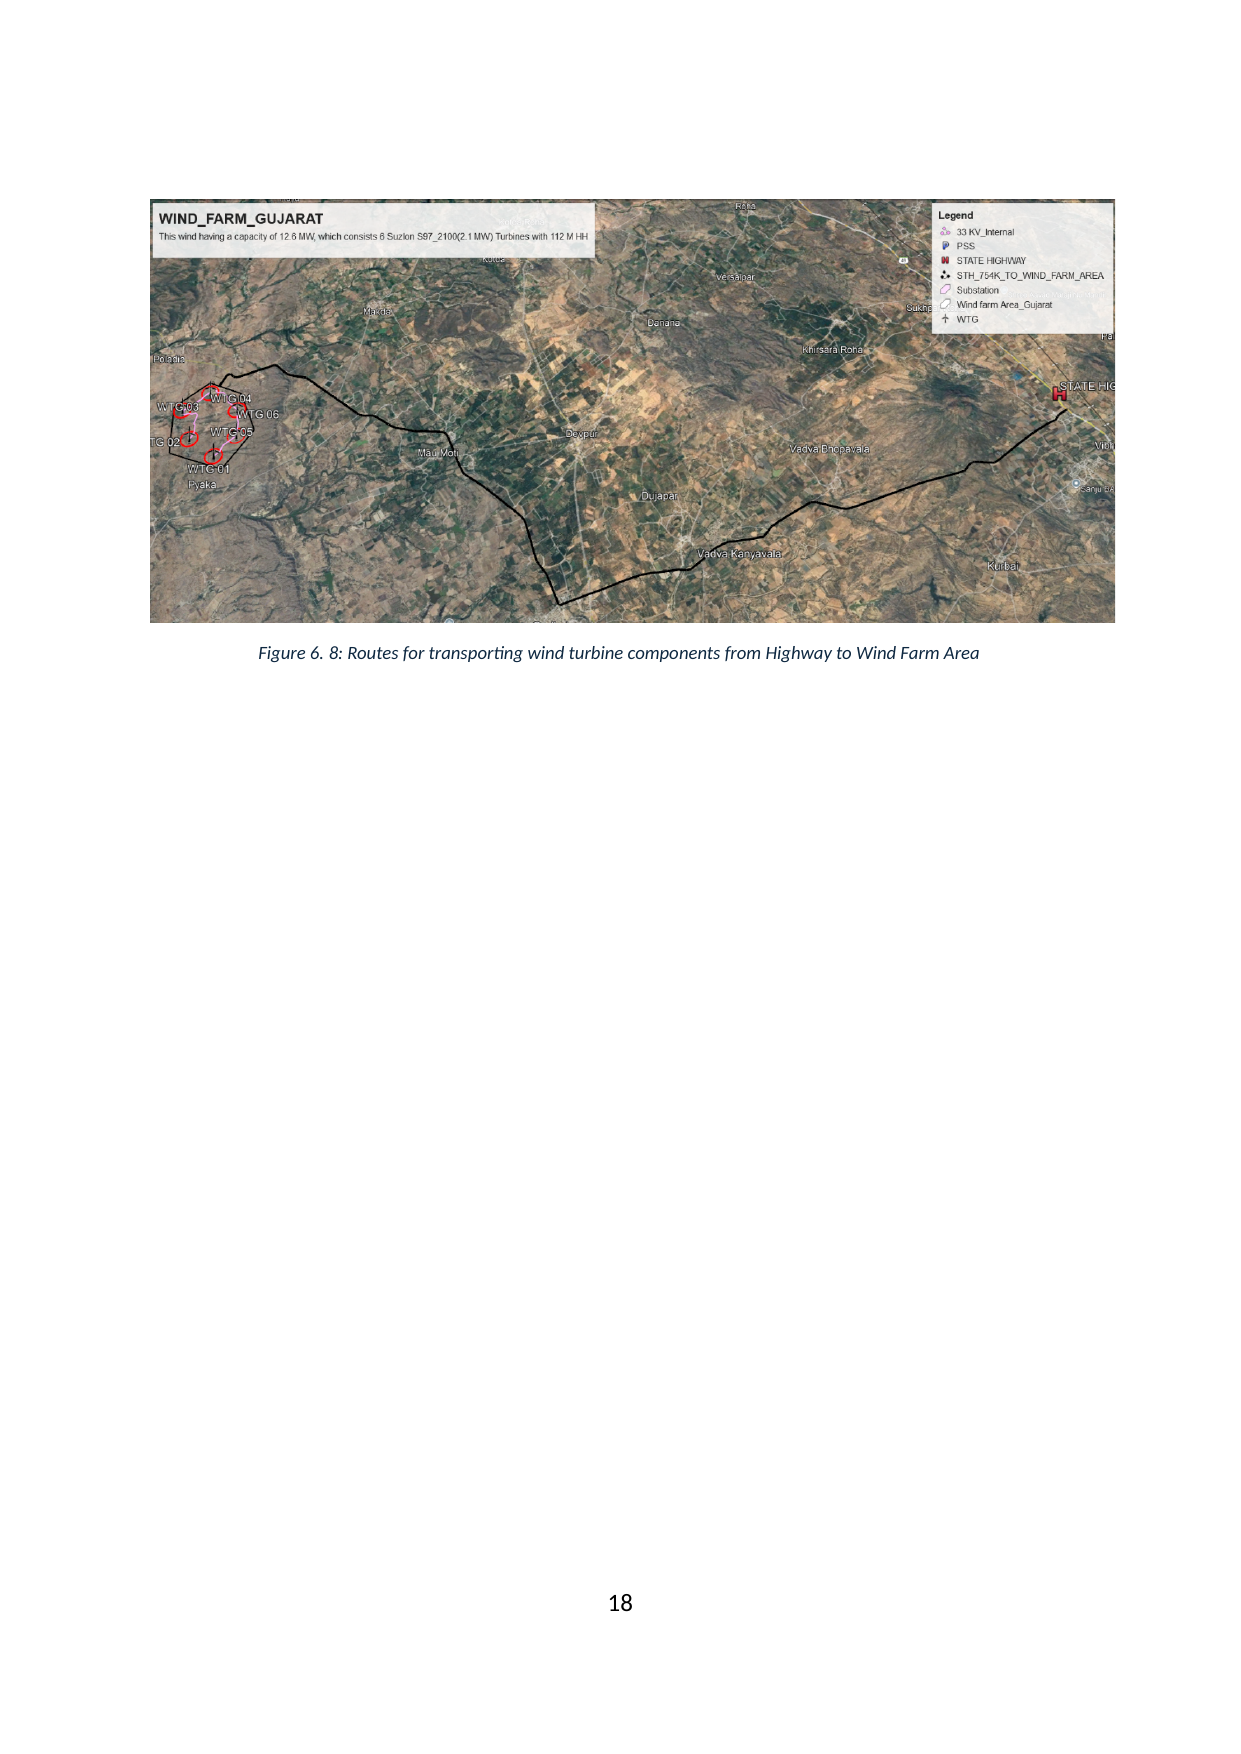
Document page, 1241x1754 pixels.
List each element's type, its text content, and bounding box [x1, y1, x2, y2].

text Figure 6. : Routes for transporting wind turbine components from Highway to Wind Farm Area [150, 641, 1090, 664]
picture [150, 199, 1116, 623]
